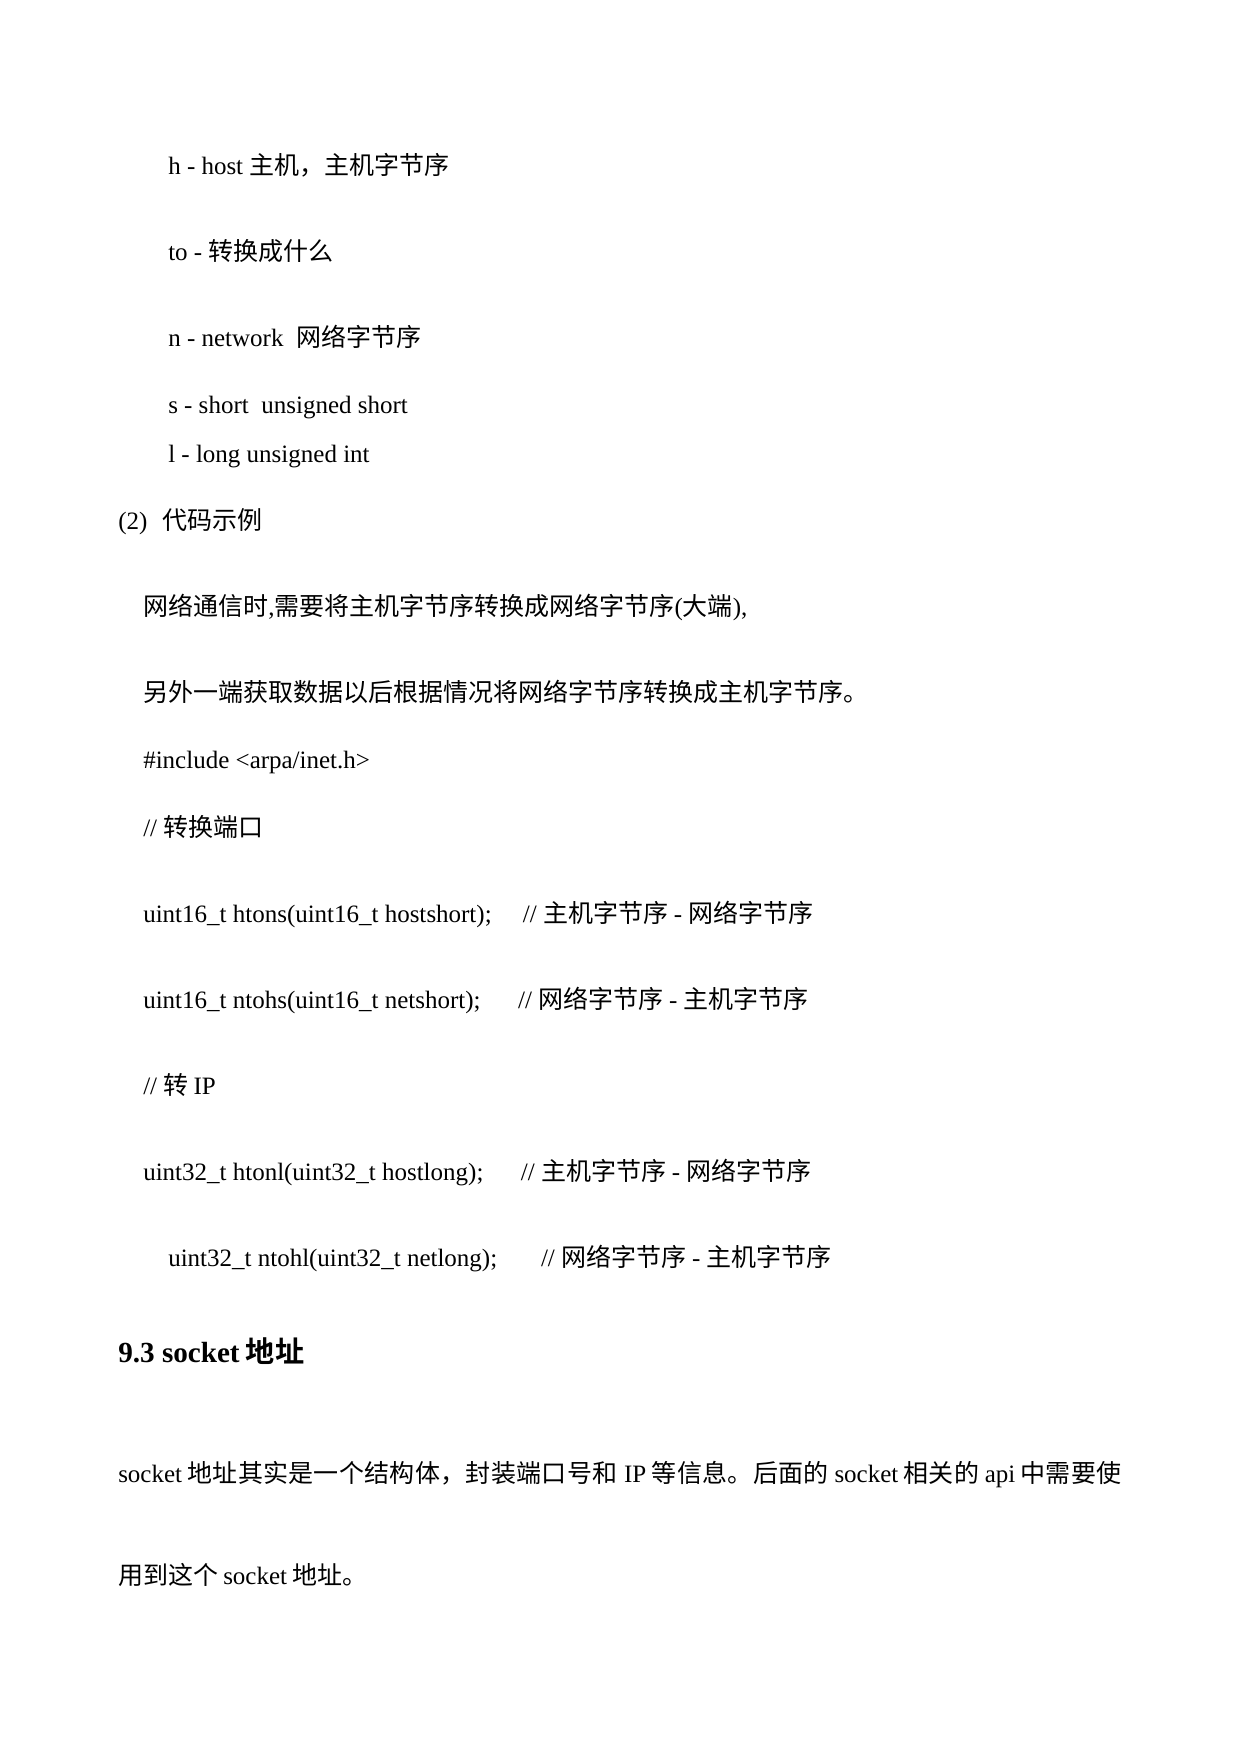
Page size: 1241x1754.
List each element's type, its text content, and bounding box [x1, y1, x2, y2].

text to - 转换成什么 [118, 216, 1122, 284]
text // 转换端口 [118, 791, 1122, 859]
text uint16_t ntohs(uint16_t netshort); // 网络字节序 - 主机字节序 [118, 963, 1122, 1031]
text socket地址其实是一个结构体，封装端口号和IP等信息。后面的socket相关的api中需要使用到这个socket地址。 [118, 1438, 1122, 1608]
text uint32_t htonl(uint32_t hostlong); // 主机字节序 - 网络字节序 [118, 1135, 1122, 1203]
text s - short unsigned short [118, 388, 1122, 422]
text 另外一端获取数据以后根据情况将网络字节序转换成主机字节序。 [118, 657, 1122, 725]
list 代码示例 [118, 485, 1122, 553]
text // 转IP [118, 1049, 1122, 1117]
text n - network 网络字节序 [118, 302, 1122, 370]
text uint16_t htons(uint16_t hostshort); // 主机字节序 - 网络字节序 [118, 877, 1122, 945]
subtitle 9.3 socket地址 [118, 1316, 1122, 1384]
text l - long unsigned int [118, 436, 1122, 470]
text uint32_t ntohl(uint32_t netlong); // 网络字节序 - 主机字节序 [118, 1221, 1122, 1289]
text 网络通信时,需要将主机字节序转换成网络字节序(大端), [118, 571, 1122, 639]
text h - host 主机，主机字节序 [118, 130, 1122, 198]
text #include <arpa/inet.h> [118, 743, 1122, 777]
